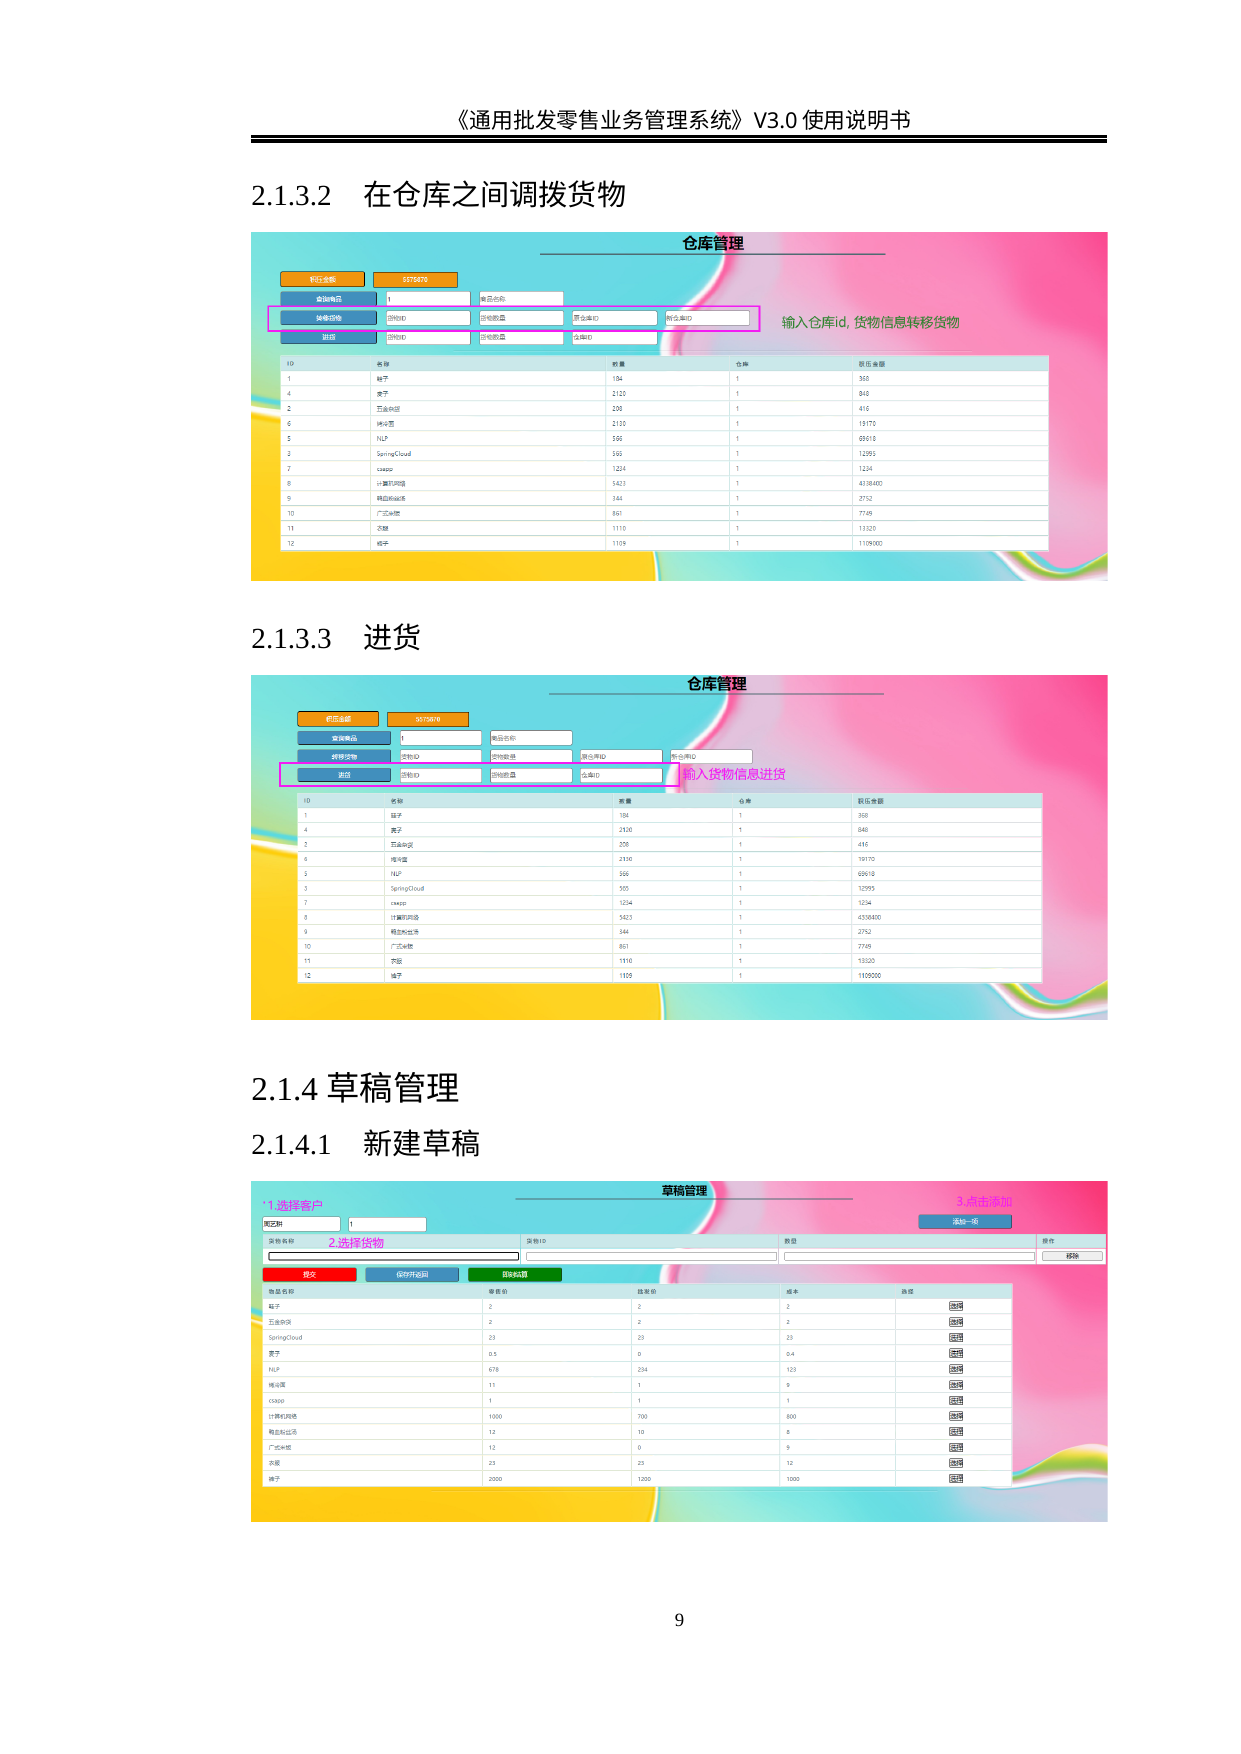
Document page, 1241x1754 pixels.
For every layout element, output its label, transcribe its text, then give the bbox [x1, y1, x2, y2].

list 在仓库之间调拨货物 [251, 172, 1107, 214]
picture [251, 1181, 1108, 1522]
list 进货 [251, 615, 1107, 657]
list 新建草稿 [251, 1121, 1107, 1163]
list 草稿管理 [251, 1061, 1107, 1109]
picture [251, 232, 1108, 581]
picture [251, 675, 1108, 1020]
